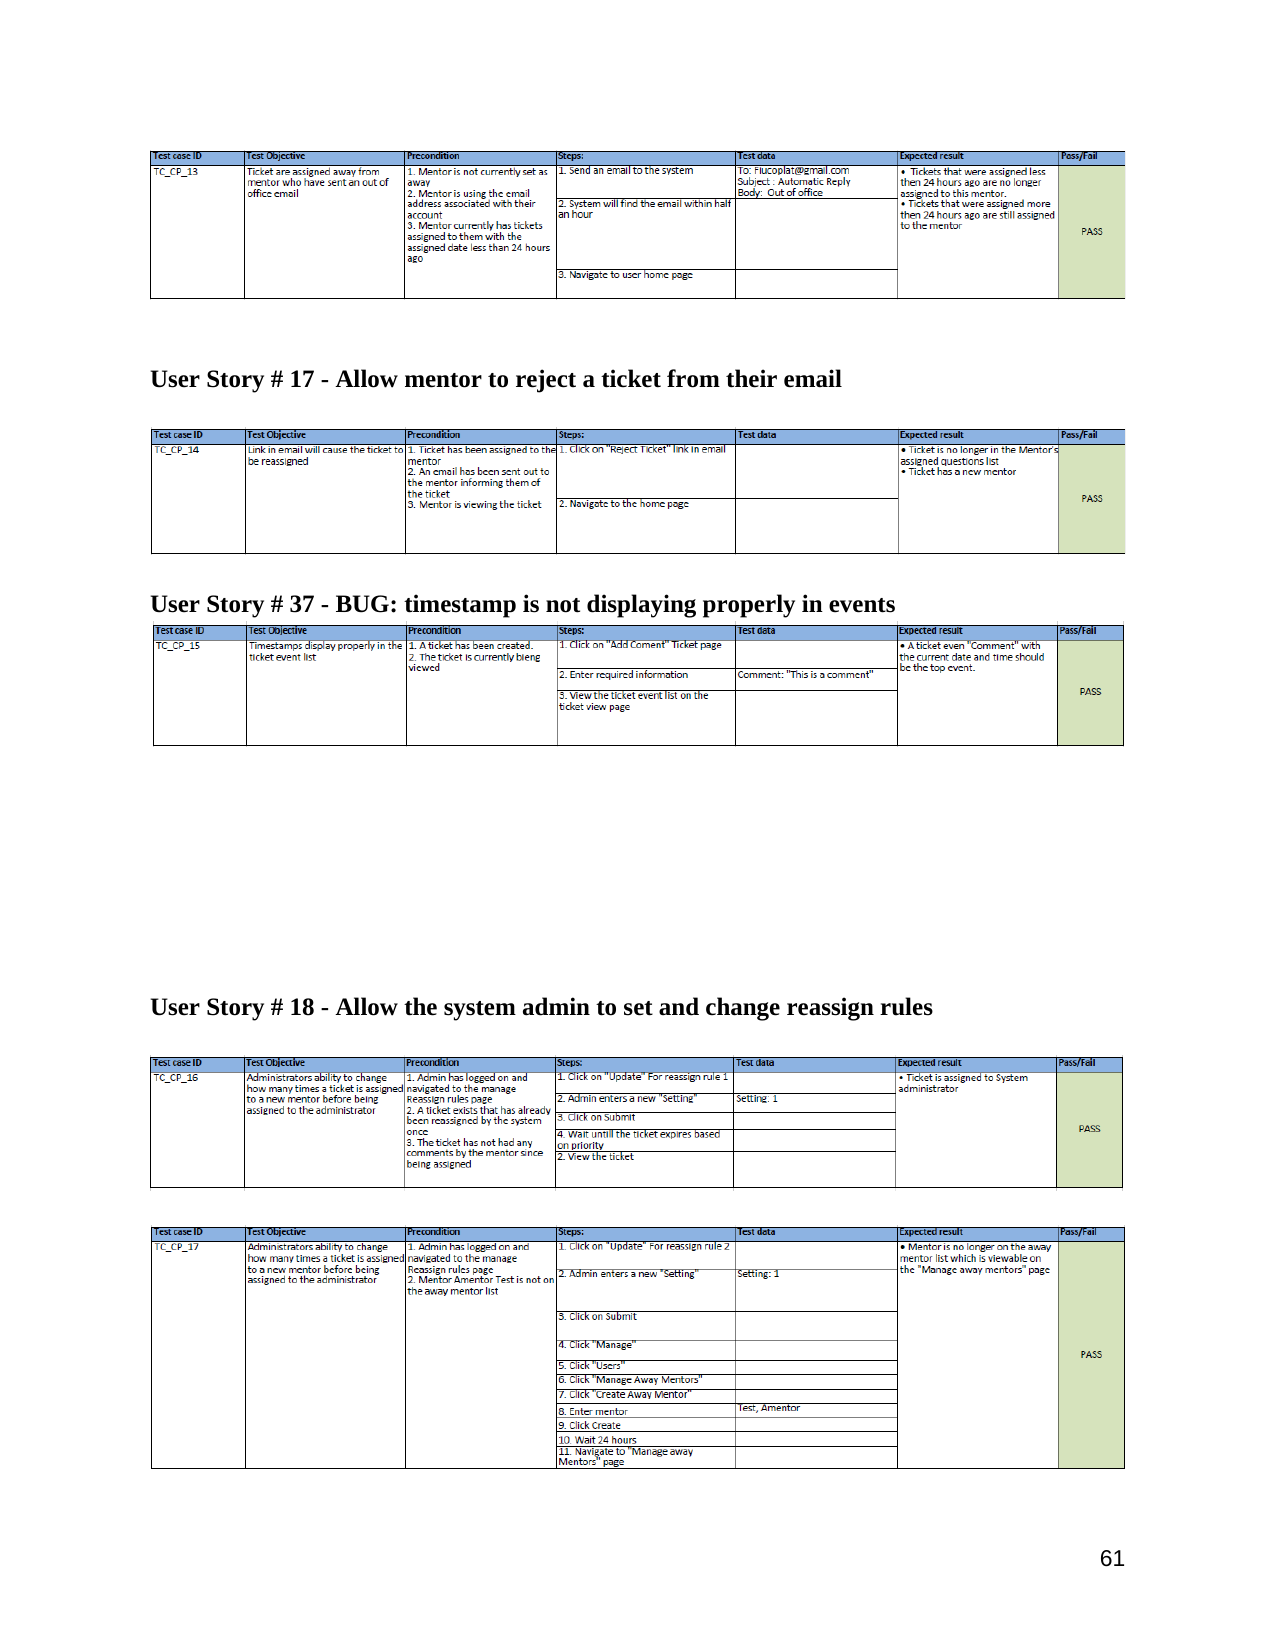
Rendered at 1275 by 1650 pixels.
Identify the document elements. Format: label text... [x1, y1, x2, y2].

picture [150, 1055, 1125, 1191]
picture [150, 621, 1125, 747]
picture [150, 150, 1125, 300]
text User Story # 18 - Allow the system admin to set and change reassign rules [150, 992, 1125, 1021]
picture [150, 1225, 1125, 1469]
text User Story # 37 - BUG: timestamp is not displaying properly in events [150, 589, 1125, 617]
text User Story # 17 - Allow mentor to reject a ticket from their email [150, 364, 1125, 393]
picture [150, 427, 1125, 555]
